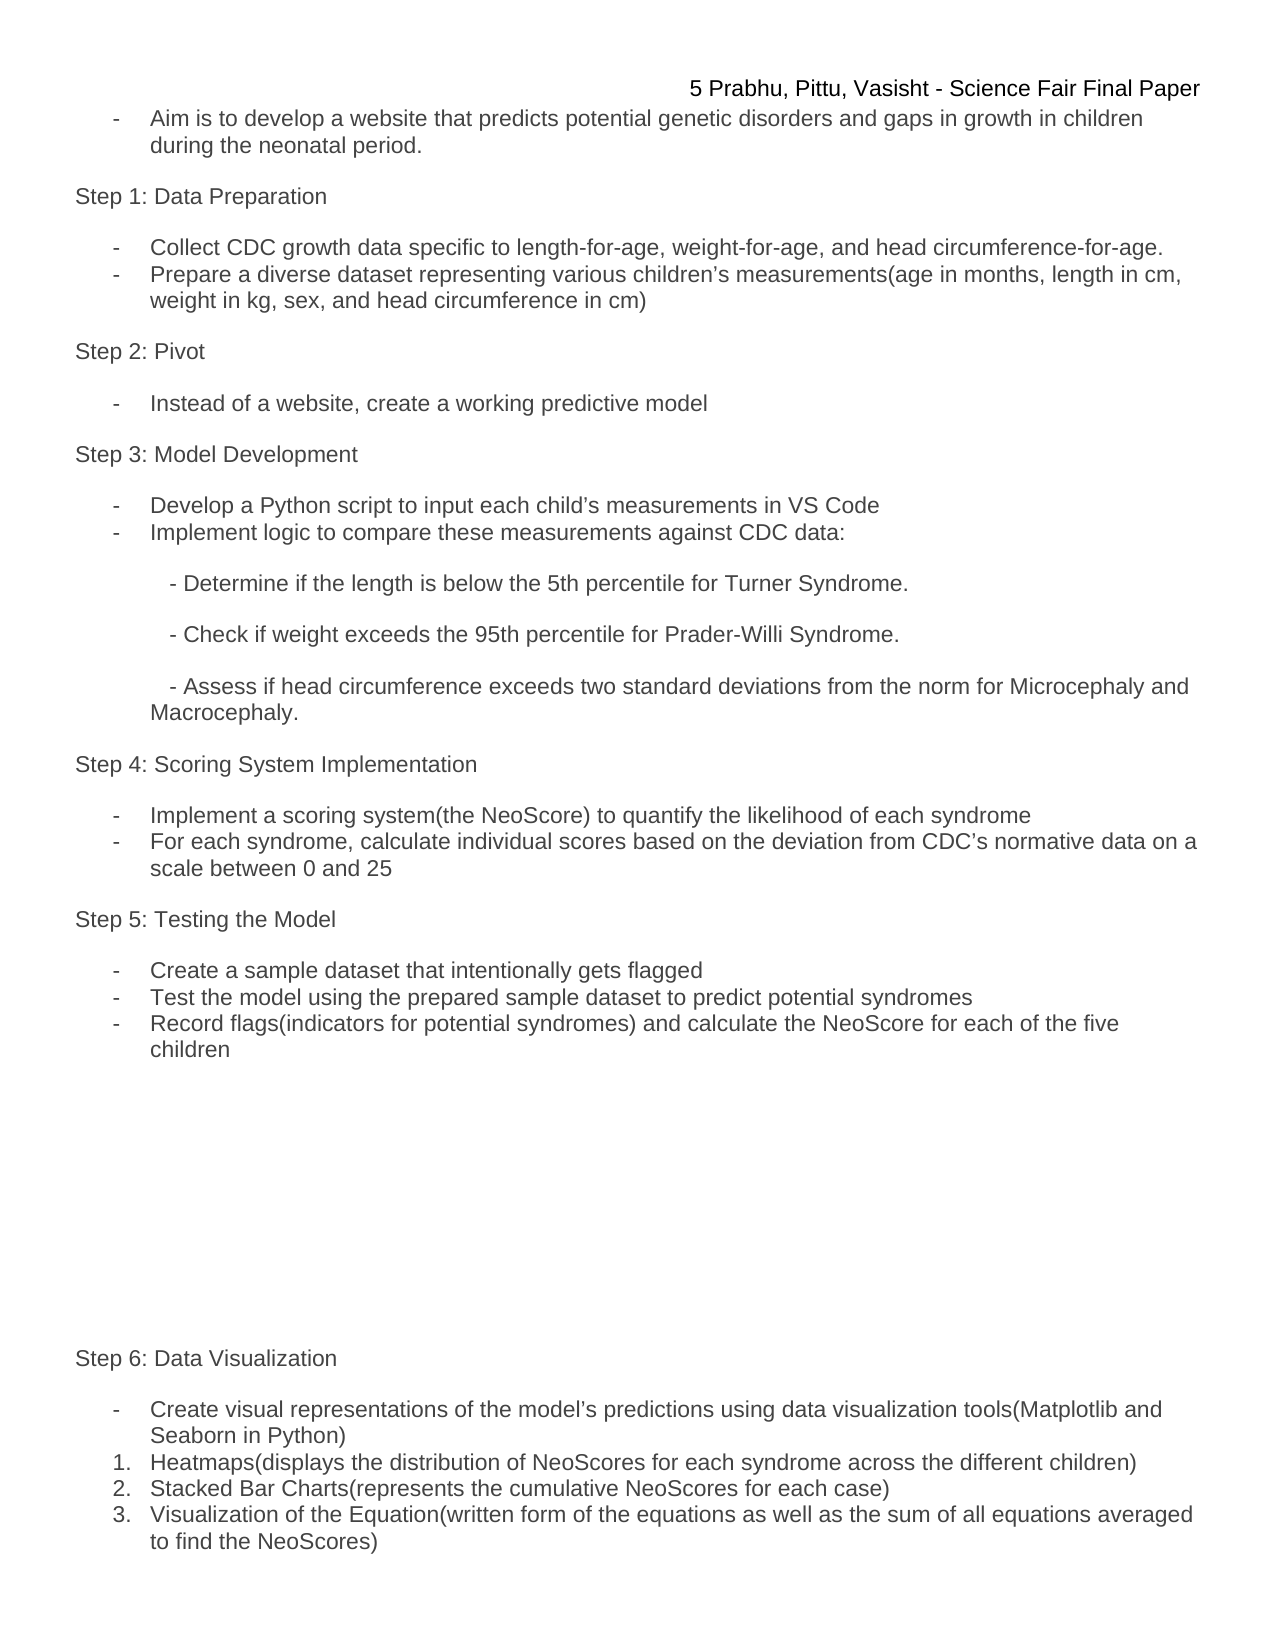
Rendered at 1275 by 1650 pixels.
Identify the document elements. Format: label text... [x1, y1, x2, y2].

text Step 5: Testing the Model [75, 906, 1200, 932]
list Heatmaps(displays the distribution of NeoScores for each syndrome across the different children) [112, 1448, 1200, 1475]
list For each syndrome, calculate individual scores based on the deviation from CDC’s normative data on a scale between 0 and 25 [112, 828, 1200, 881]
list Test the model using the prepared sample dataset to predict potential syndromes [112, 984, 1200, 1010]
list Implement logic to compare these measurements against CDC data: [112, 519, 1200, 545]
list Stacked Bar Charts(represents the cumulative NeoScores for each case) [112, 1475, 1200, 1501]
text Step 2: Pivot [75, 338, 1200, 365]
text - Determine if the length is below the 5th percentile for Turner Syndrome. [150, 570, 1200, 596]
text Step 3: Model Development [75, 441, 1200, 467]
text - Check if weight exceeds the 95th percentile for Prader-Willi Syndrome. [150, 621, 1200, 648]
text Step 1: Data Preparation [75, 183, 1200, 209]
text - Assess if head circumference exceeds two standard deviations from the norm for Microcephaly and Macrocephaly. [150, 673, 1200, 726]
list Collect CDC growth data specific to length-for-age, weight-for-age, and head circumference-for-age. [112, 234, 1200, 261]
list Visualization of the Equation(written form of the equations as well as the sum of all equations averaged to find the NeoScores) [112, 1501, 1200, 1554]
list Prepare a diverse dataset representing various children’s measurements(age in months, length in cm, weight in kg, sex, and head circumference in cm) [112, 261, 1200, 313]
list Aim is to develop a website that predicts potential genetic disorders and gaps in growth in children during the neonatal period. [112, 105, 1200, 158]
list Create visual representations of the model’s predictions using data visualization tools(Matplotlib and Seaborn in Python) [112, 1396, 1200, 1448]
list Implement a scoring system(the NeoScore) to quantify the likelihood of each syndrome [112, 802, 1200, 828]
list Record flags(indicators for potential syndromes) and calculate the NeoScore for each of the five children [112, 1010, 1200, 1063]
list Develop a Python script to input each child’s measurements in VS Code [112, 492, 1200, 519]
text Step 6: Data Visualization [75, 1344, 1200, 1371]
text Step 4: Scoring System Implementation [75, 751, 1200, 777]
list Instead of a website, create a working predictive model [112, 390, 1200, 416]
list Create a sample dataset that intentionally gets flagged [112, 957, 1200, 984]
